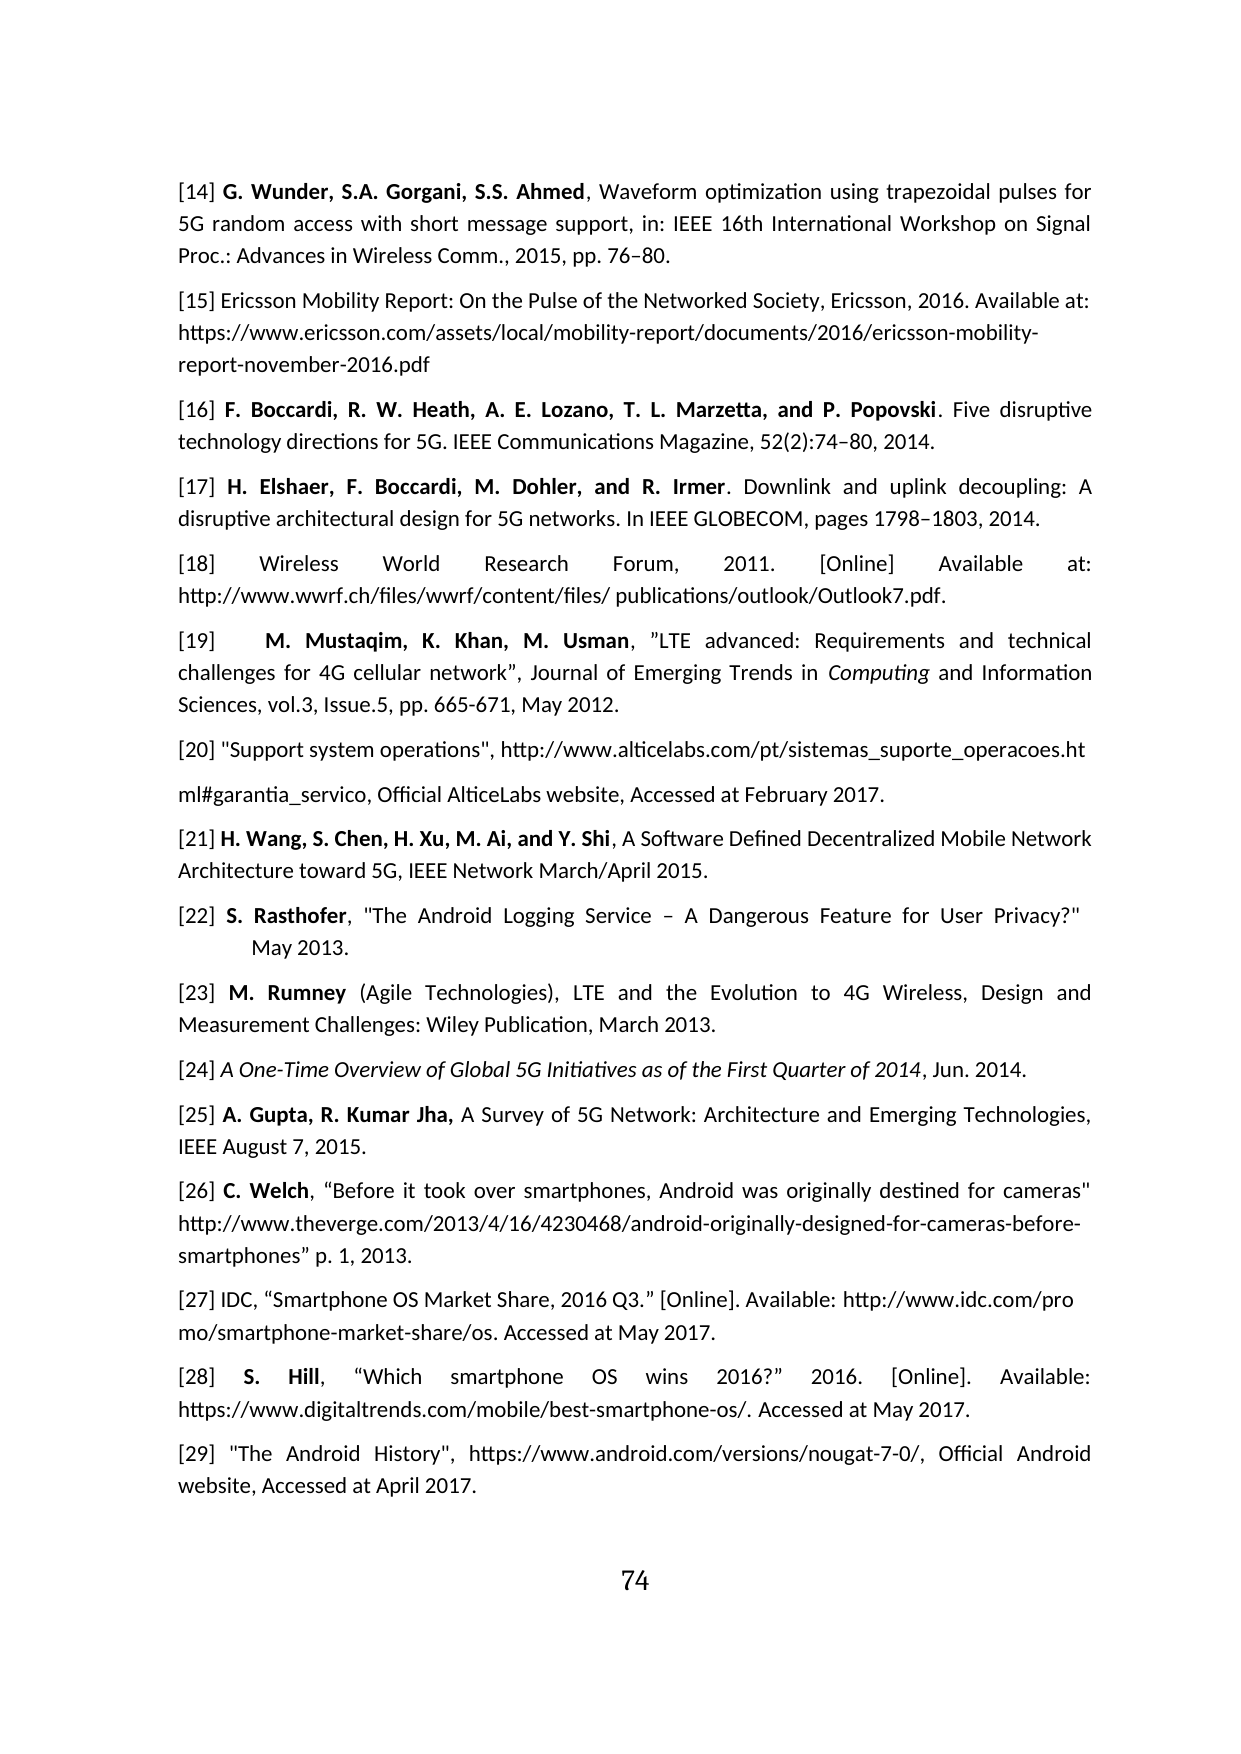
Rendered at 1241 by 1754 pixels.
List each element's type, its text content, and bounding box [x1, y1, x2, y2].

text [22] S. Rasthofer, "The Android Logging Service – A Dangerous Feature for User Privacy?" May 2013. [178, 901, 1092, 961]
text [18] Wireless World Research Forum, 2011. [Online] Available at: http://www.wwrf.ch/files/wwrf/content/files/ publications/outlook/Outlook7.pdf. [178, 549, 1092, 609]
text [14] G. Wunder, S.A. Gorgani, S.S. Ahmed, Waveform optimization using trapezoidal pulses for 5G random access with short message support, in: IEEE 16th International Workshop on Signal Proc.: Advances in Wireless Comm., 2015, pp. 76–80. [178, 177, 1092, 269]
text [16] F. Boccardi, R. W. Heath, A. E. Lozano, T. L. Marzetta, and P. Popovski. Five disruptive technology directions for 5G. IEEE Communications Magazine, 52(2):74–80, 2014. [178, 395, 1092, 456]
text [28] S. Hill, “Which smartphone OS wins 2016?” 2016. [Online]. Available: https://www.digitaltrends.com/mobile/best-smartphone-os/. Accessed at May 2017. [178, 1362, 1092, 1423]
text [24] A One-Time Overview of Global 5G Initiatives as of the First Quarter of 2014, Jun. 2014. [178, 1055, 1092, 1083]
text [29] "The Android History", https://www.android.com/versions/nougat-7-0/, Official Android website, Accessed at April 2017. [178, 1439, 1092, 1499]
text [19] M. Mustaqim, K. Khan, M. Usman, ”LTE advanced: Requirements and technical challenges for 4G cellular network”, Journal of Emerging Trends in Computing and Information Sciences, vol.3, Issue.5, pp. 665-671, May 2012. [178, 626, 1092, 718]
text [21] H. Wang, S. Chen, H. Xu, M. Ai, and Y. Shi, A Software Defined Decentralized Mobile Network Architecture toward 5G, IEEE Network March/April 2015. [178, 824, 1092, 884]
text [17] H. Elshaer, F. Boccardi, M. Dohler, and R. Irmer. Downlink and uplink decoupling: A disruptive architectural design for 5G networks. In IEEE GLOBECOM, pages 1798–1803, 2014. [178, 472, 1092, 532]
text ml#garantia_servico, Official AlticeLabs website, Accessed at February 2017. [178, 780, 1092, 808]
text mo/smartphone-market-share/os. Accessed at May 2017. [178, 1318, 1092, 1346]
text [25] A. Gupta, R. Kumar Jha, A Survey of 5G Network: Architecture and Emerging Technologies, IEEE August 7, 2015. [178, 1100, 1092, 1160]
text [15] Ericsson Mobility Report: On the Pulse of the Networked Society, Ericsson, 2016. Available at: https://www.ericsson.com/assets/local/mobility-report/documents/2016/ericsson-mobility-report-november-2016.pdf [178, 286, 1092, 379]
text [20] "Support system operations", http://www.alticelabs.com/pt/sistemas_suporte_operacoes.ht [178, 735, 1092, 763]
text [23] M. Rumney (Agile Technologies), LTE and the Evolution to 4G Wireless, Design and Measurement Challenges: Wiley Publication, March 2013. [178, 978, 1092, 1038]
text [27] IDC, “Smartphone OS Market Share, 2016 Q3.” [Online]. Available: http://www.idc.com/pro [178, 1286, 1092, 1314]
text [26] C. Welch, “Before it took over smartphones, Android was originally destined for cameras" http://www.theverge.com/2013/4/16/4230468/android-originally-designed-for-cameras-before-smartphones” p. 1, 2013. [178, 1177, 1092, 1269]
